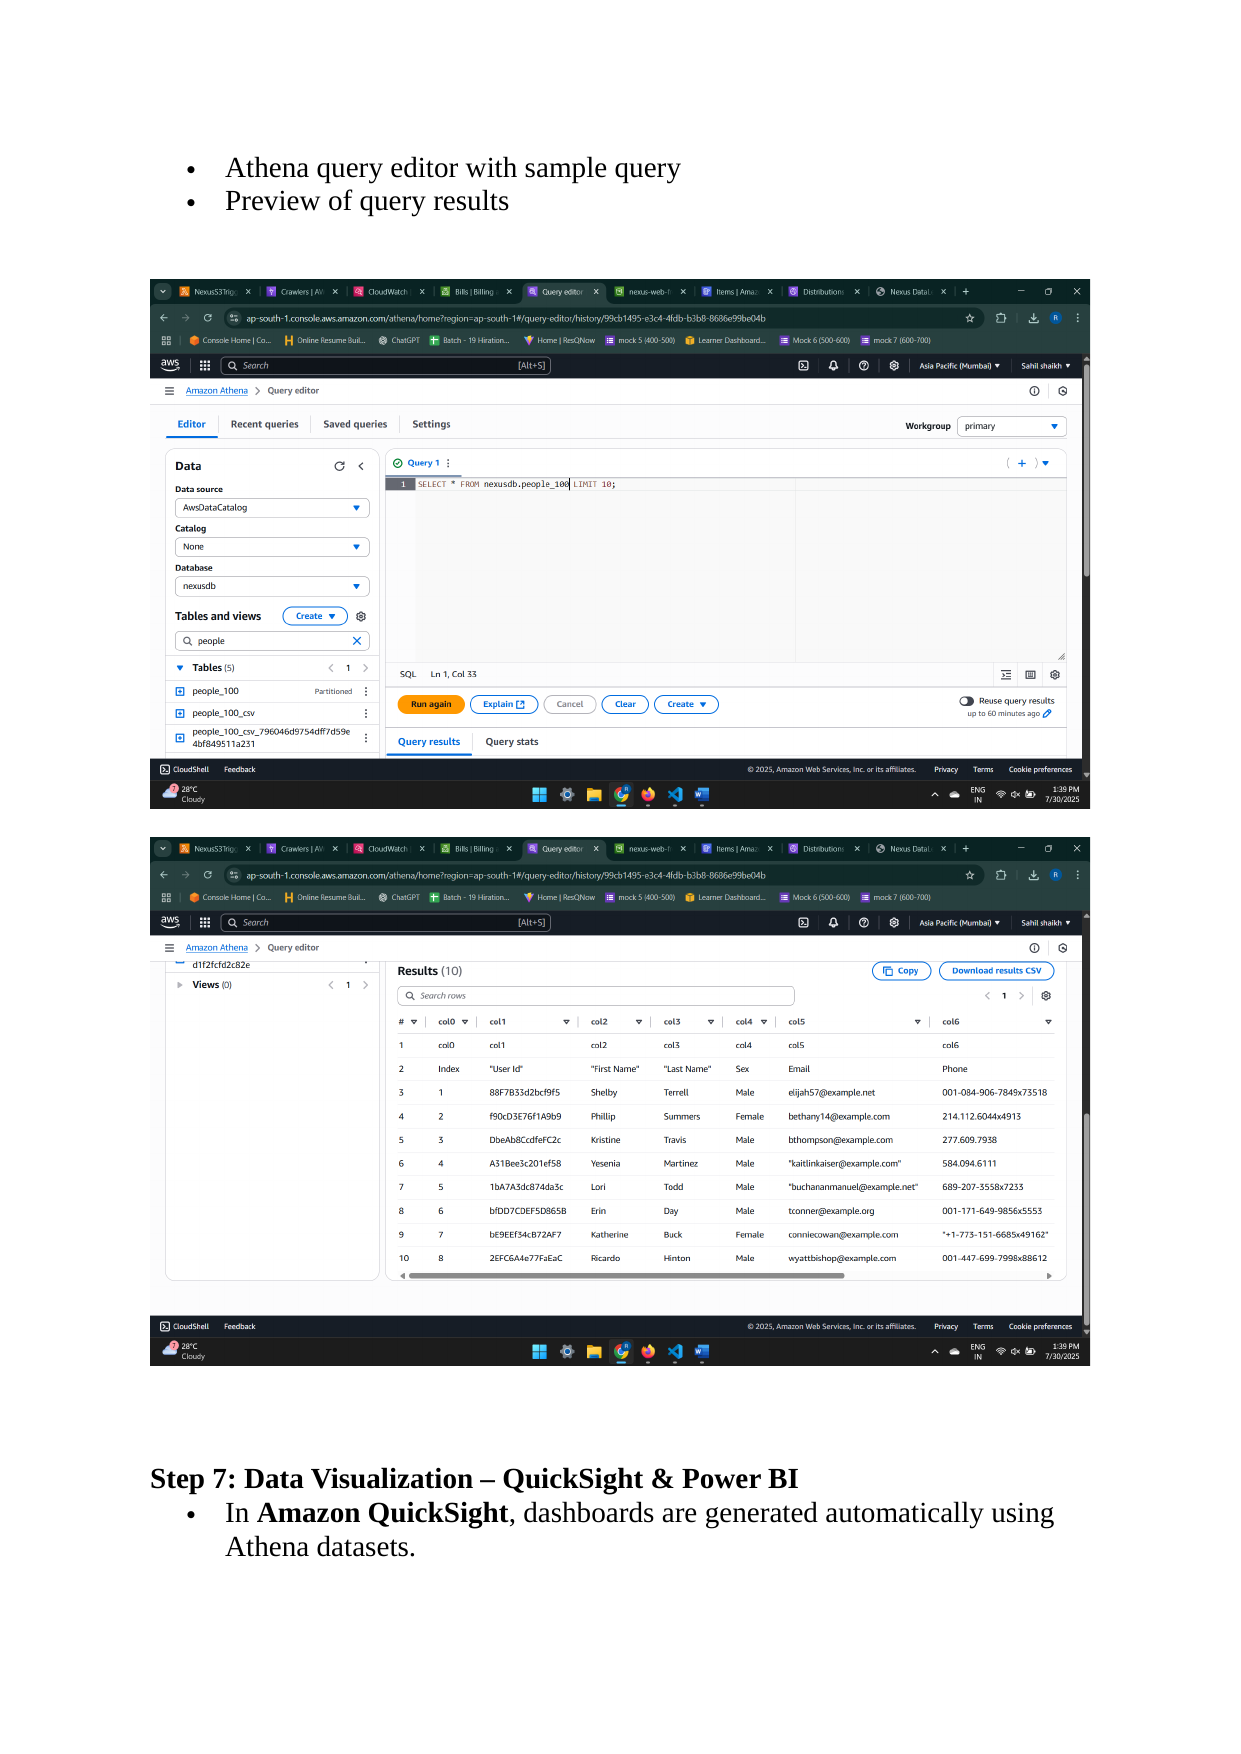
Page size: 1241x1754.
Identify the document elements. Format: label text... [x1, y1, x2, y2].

list In Amazon QuickSight, dashboards are generated automatically using Athena datasets. [187, 1495, 1090, 1562]
list Athena query editor with sample query [187, 150, 1090, 183]
text Step 7: Data Visualization – QuickSight & Power BI [150, 1462, 1090, 1495]
list Preview of query results [187, 183, 1090, 217]
picture [150, 279, 1091, 809]
picture [150, 837, 1091, 1366]
